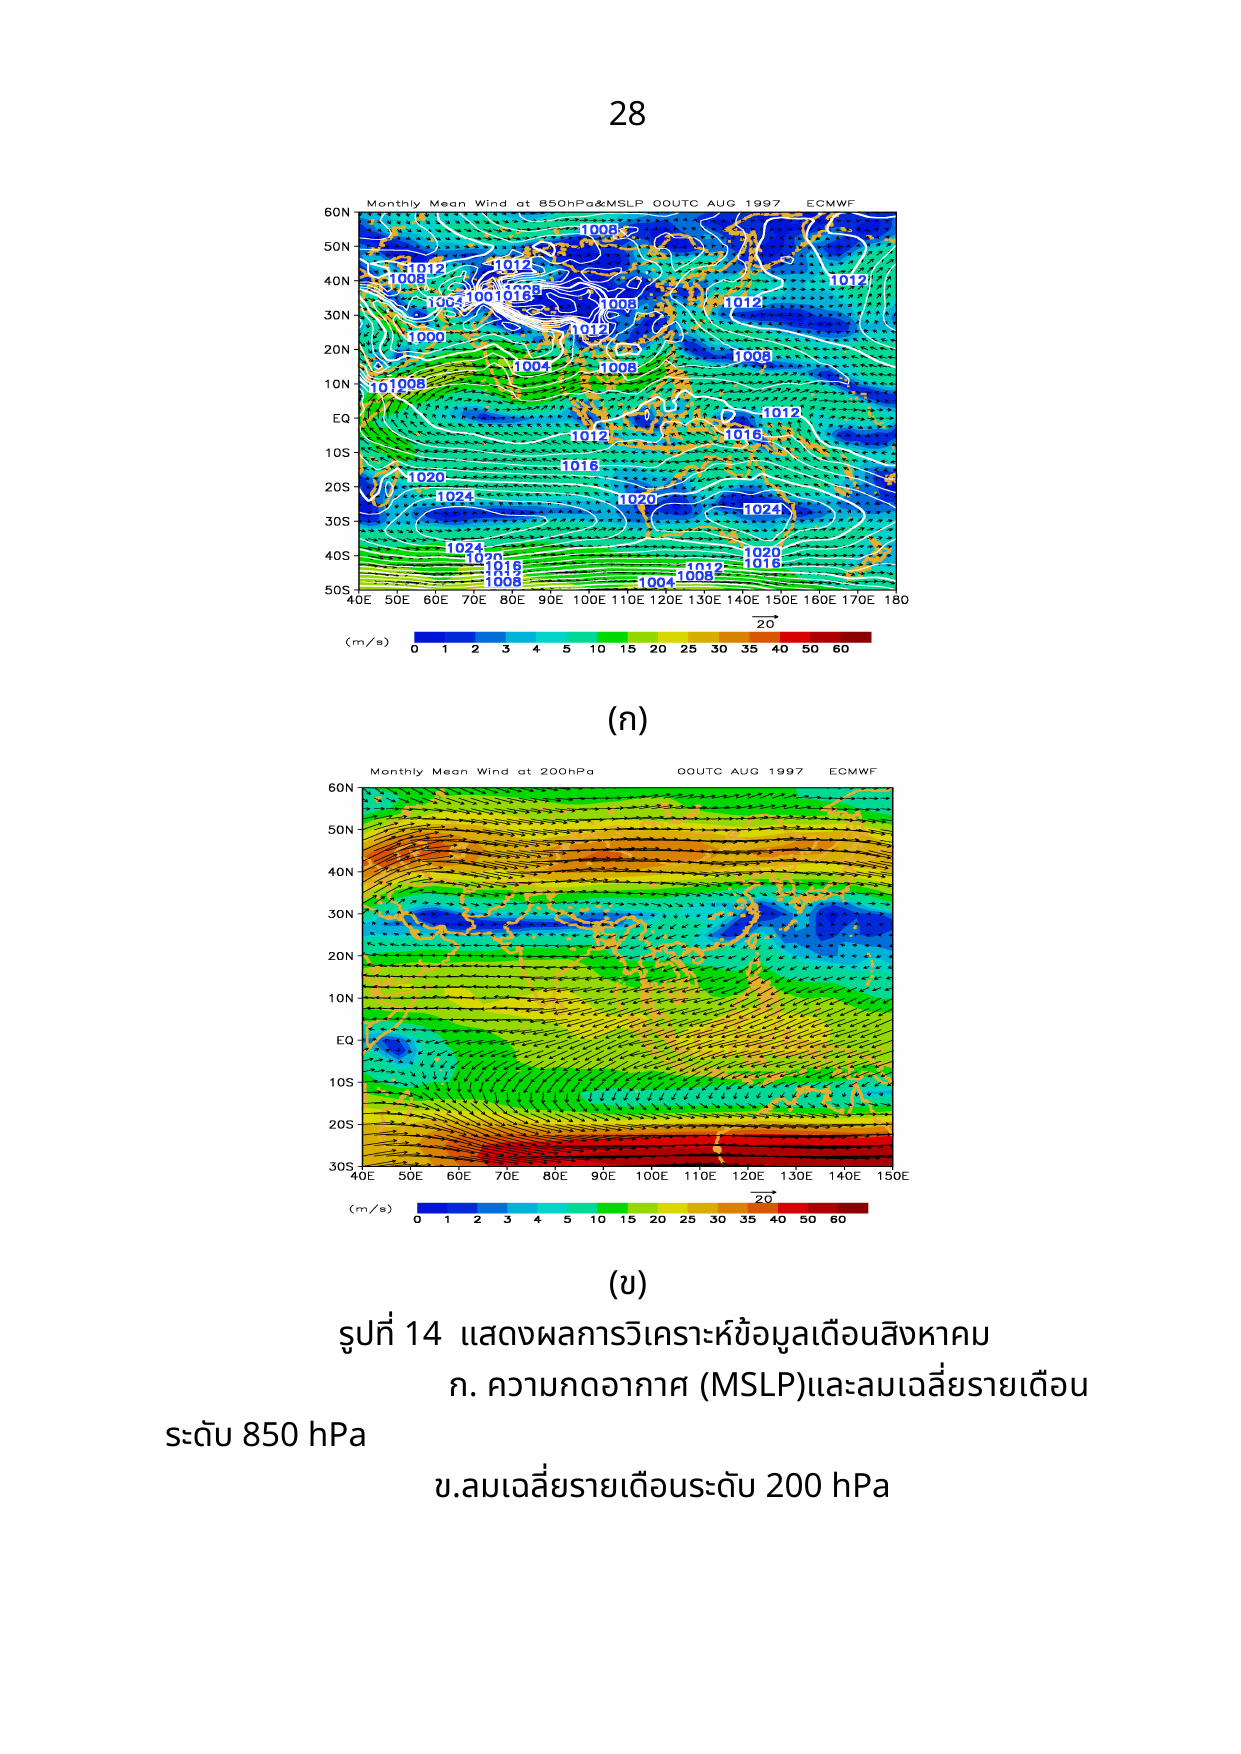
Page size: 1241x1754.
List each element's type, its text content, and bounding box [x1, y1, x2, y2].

text ข.ลมเฉลี่ยรายเดือนระดับ 200 hPa [165, 1462, 1090, 1512]
picture [327, 745, 928, 1260]
text ก. ความกดอากาศ (MSLP)และลมเฉลี่ยรายเดือนระดับ 850 hPa [165, 1360, 1090, 1462]
text (ก) [165, 695, 1090, 745]
text รูปที่ 14 แสดงผลการวิเคราะห์ข้อมูลเดือนสิงหาคม [165, 1310, 1090, 1360]
text (ข) [165, 1259, 1090, 1310]
picture [323, 180, 932, 695]
